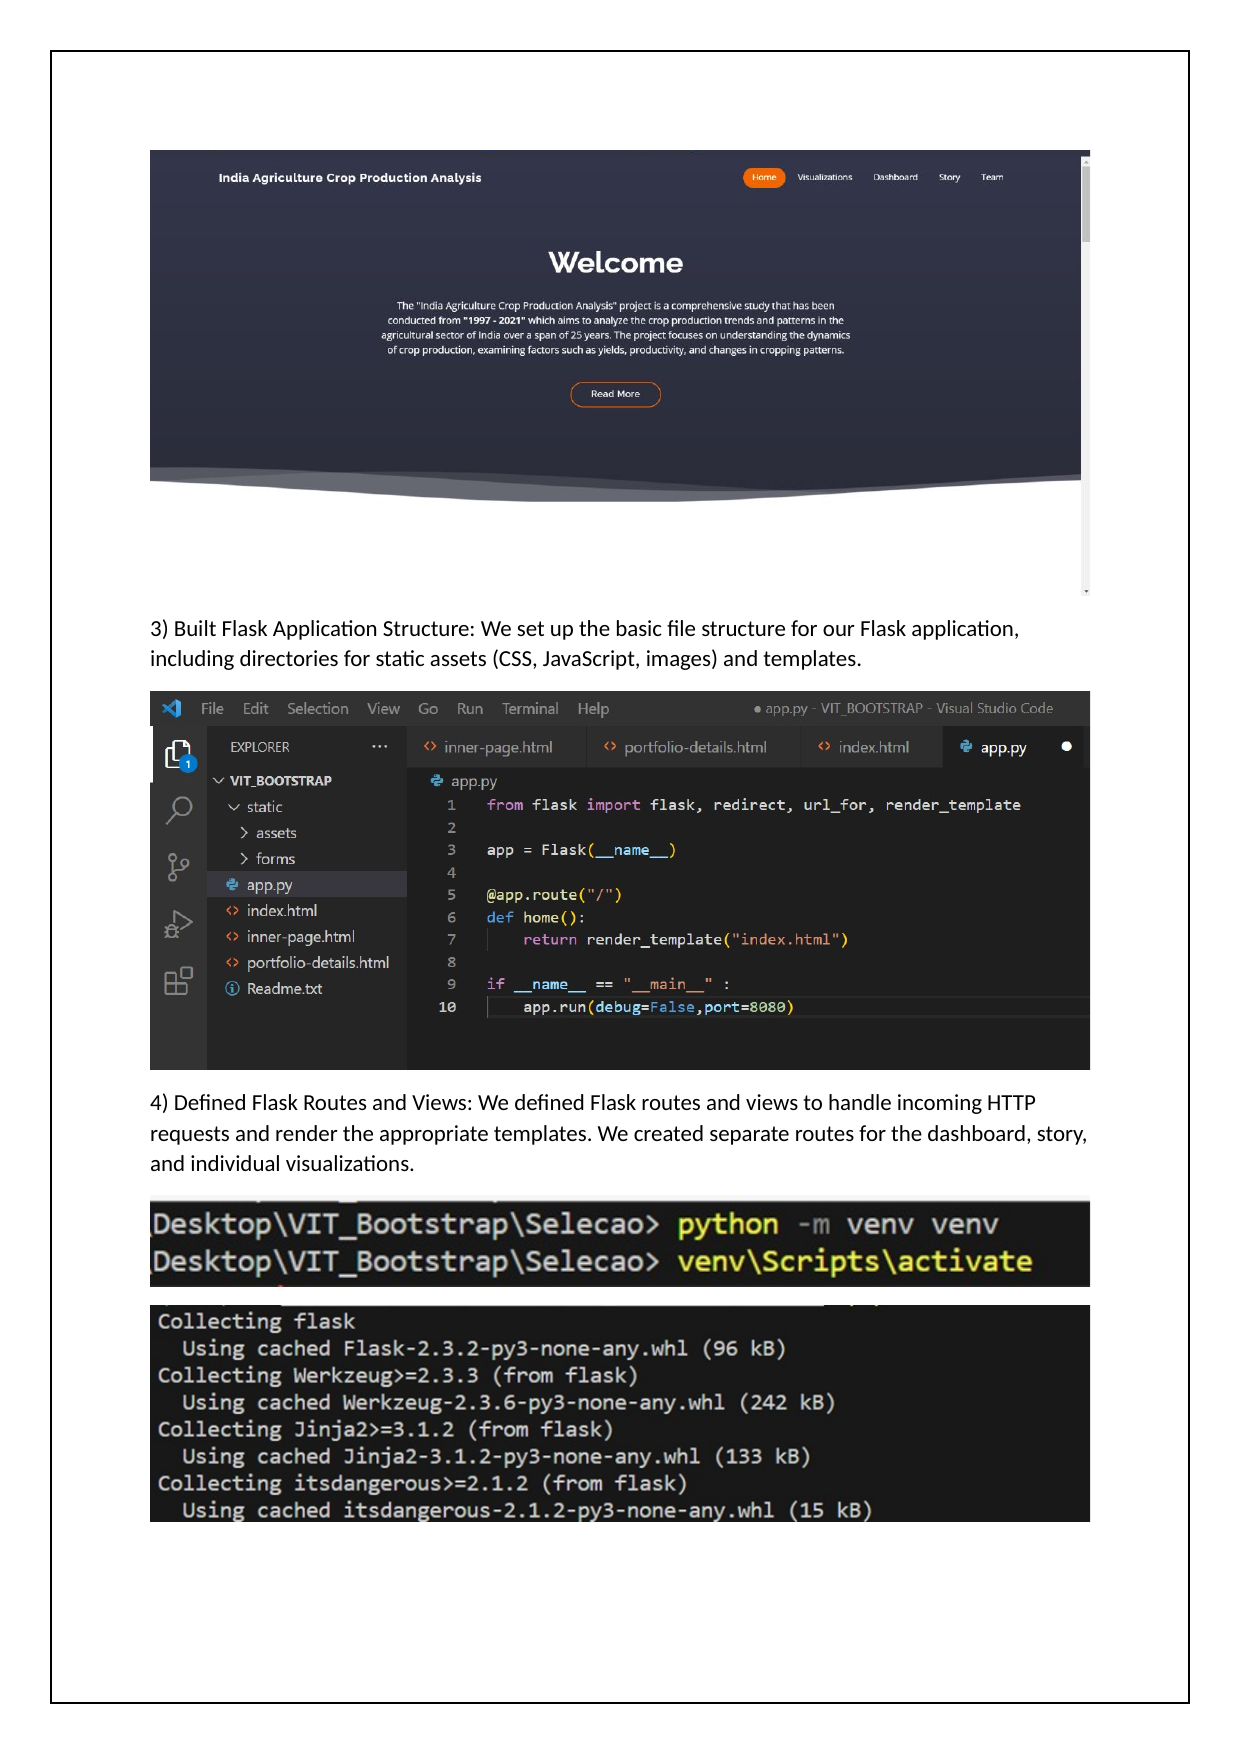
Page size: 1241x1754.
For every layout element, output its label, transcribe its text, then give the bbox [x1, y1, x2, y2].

picture [150, 691, 1091, 1070]
picture [150, 1195, 1091, 1287]
text 4) Defined Flask Routes and Views: We defined Flask routes and views to handle incoming HTTP requests and render the appropriate templates. We created separate routes for the dashboard, story, and individual visualizations. [150, 1088, 1090, 1177]
picture [150, 1305, 1091, 1522]
picture [150, 150, 1091, 596]
text 3) Built Flask Application Structure: We set up the basic file structure for our Flask application, including directories for static assets (CSS, JavaScript, images) and templates. [150, 614, 1090, 672]
